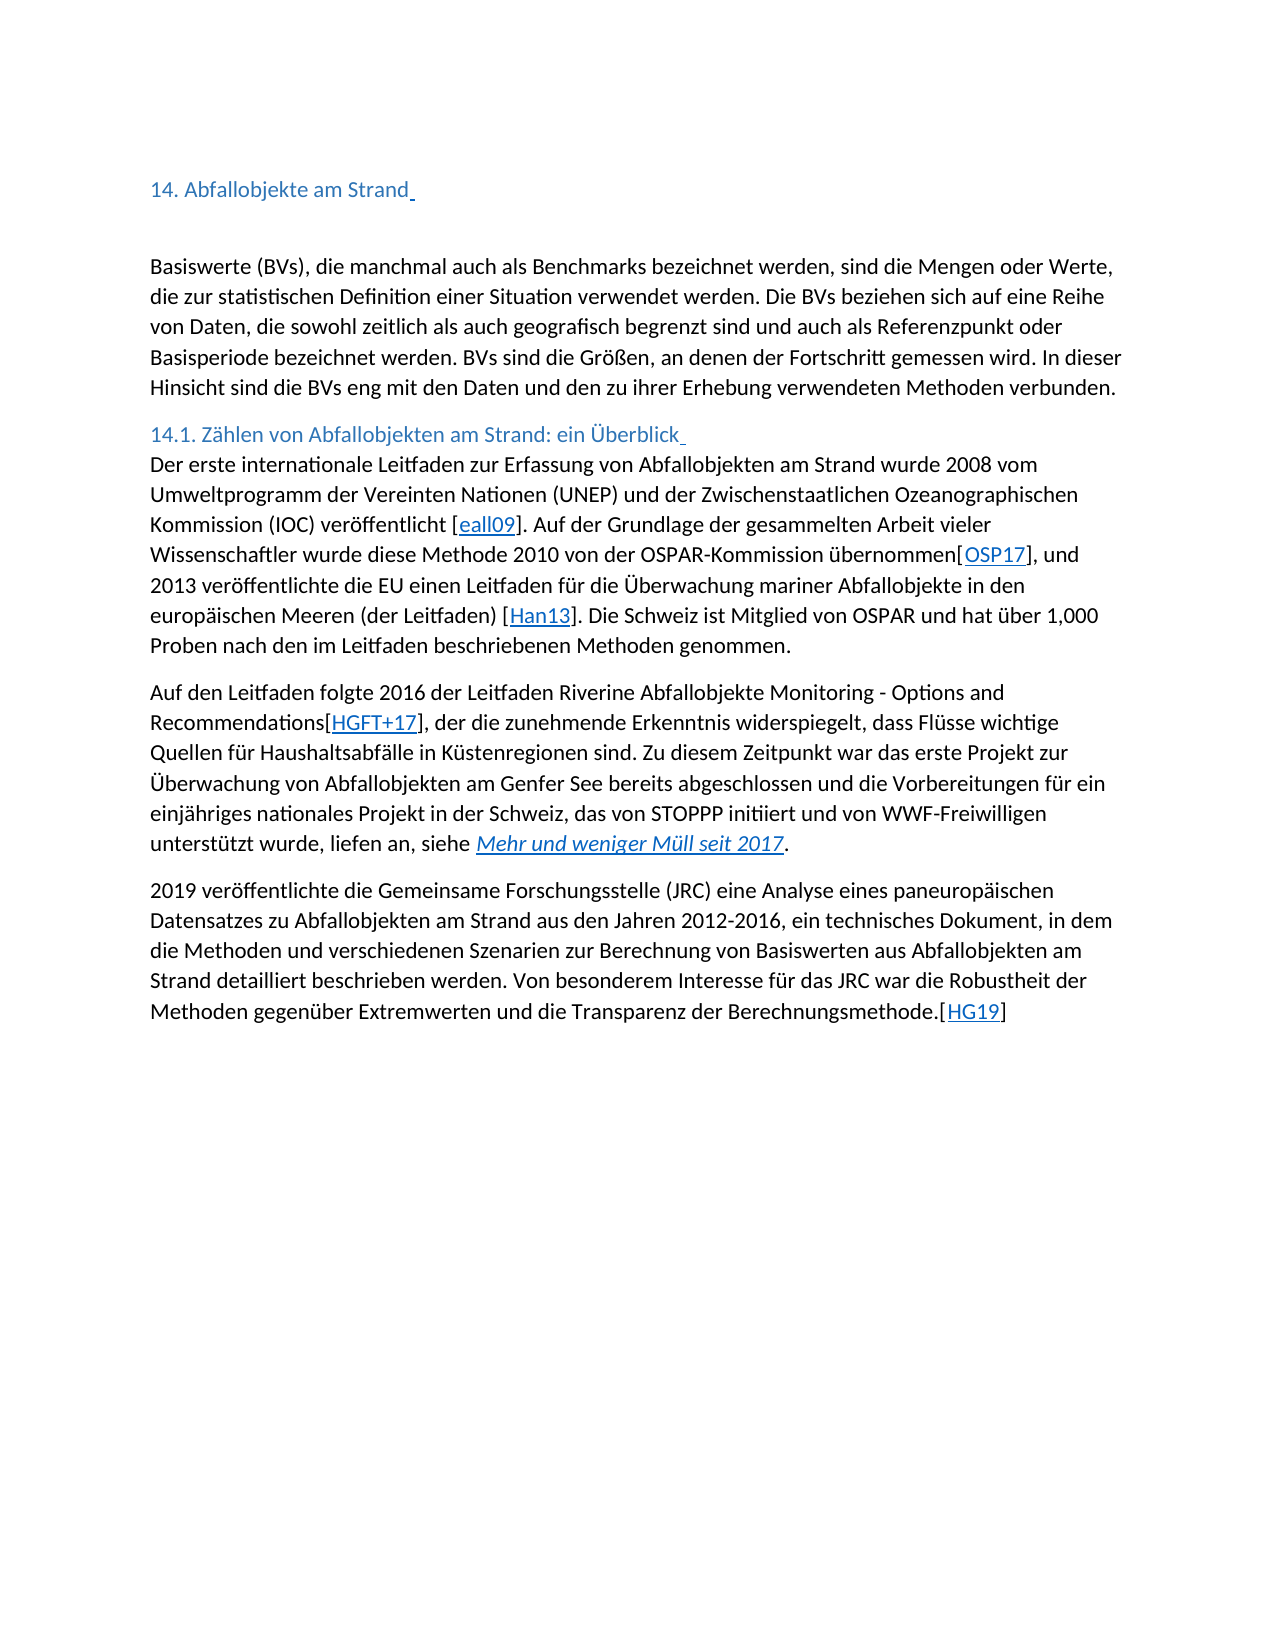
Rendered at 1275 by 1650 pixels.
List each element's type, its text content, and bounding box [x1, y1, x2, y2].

text Der erste internationale Leitfaden zur Erfassung von Abfallobjekten am Strand wurde 2008 vom Umweltprogramm der Vereinten Nationen (UNEP) und der Zwischenstaatlichen Ozeanographischen Kommission (IOC) veröffentlicht [eall09]. Auf der Grundlage der gesammelten Arbeit vieler Wissenschaftler wurde diese Methode 2010 von der OSPAR-Kommission übernommen[OSP17], und 2013 veröffentlichte die EU einen Leitfaden für die Überwachung mariner Abfallobjekte in den europäischen Meeren (der Leitfaden) [Han13]. Die Schweiz ist Mitglied von OSPAR und hat über 1,000 Proben nach den im Leitfaden beschriebenen Methoden genommen. [150, 450, 1125, 659]
text Auf den Leitfaden folgte 2016 der Leitfaden Riverine Abfallobjekte Monitoring - Options and Recommendations[HGFT+17], der die zunehmende Erkenntnis widerspiegelt, dass Flüsse wichtige Quellen für Haushaltsabfälle in Küstenregionen sind. Zu diesem Zeitpunkt war das erste Projekt zur Überwachung von Abfallobjekten am Genfer See bereits abgeschlossen und die Vorbereitungen für ein einjähriges nationales Projekt in der Schweiz, das von STOPPP initiiert und von WWF-Freiwilligen unterstützt wurde, liefen an, siehe Mehr und weniger Müll seit 2017. [150, 678, 1125, 857]
text Basiswerte (BVs), die manchmal auch als Benchmarks bezeichnet werden, sind die Mengen oder Werte, die zur statistischen Definition einer Situation verwendet werden. Die BVs beziehen sich auf eine Reihe von Daten, die sowohl zeitlich als auch geografisch begrenzt sind und auch als Referenzpunkt oder Basisperiode bezeichnet werden. BVs sind die Größen, an denen der Fortschritt gemessen wird. In dieser Hinsicht sind die BVs eng mit den Daten und den zu ihrer Erhebung verwendeten Methoden verbunden. [150, 252, 1125, 401]
text 2019 veröffentlichte die Gemeinsame Forschungsstelle (JRC) eine Analyse eines paneuropäischen Datensatzes zu Abfallobjekten am Strand aus den Jahren 2012-2016, ein technisches Dokument, in dem die Methoden und verschiedenen Szenarien zur Berechnung von Basiswerten aus Abfallobjekten am Strand detailliert beschrieben werden. Von besonderem Interesse für das JRC war die Robustheit der Methoden gegenüber Extremwerten und die Transparenz der Berechnungsmethode.[HG19] [150, 876, 1125, 1025]
subtitle 14. Abfallobjekte am Strand [150, 175, 1125, 203]
subtitle 14.1. Zählen von Abfallobjekten am Strand: ein Überblick [150, 420, 1125, 448]
